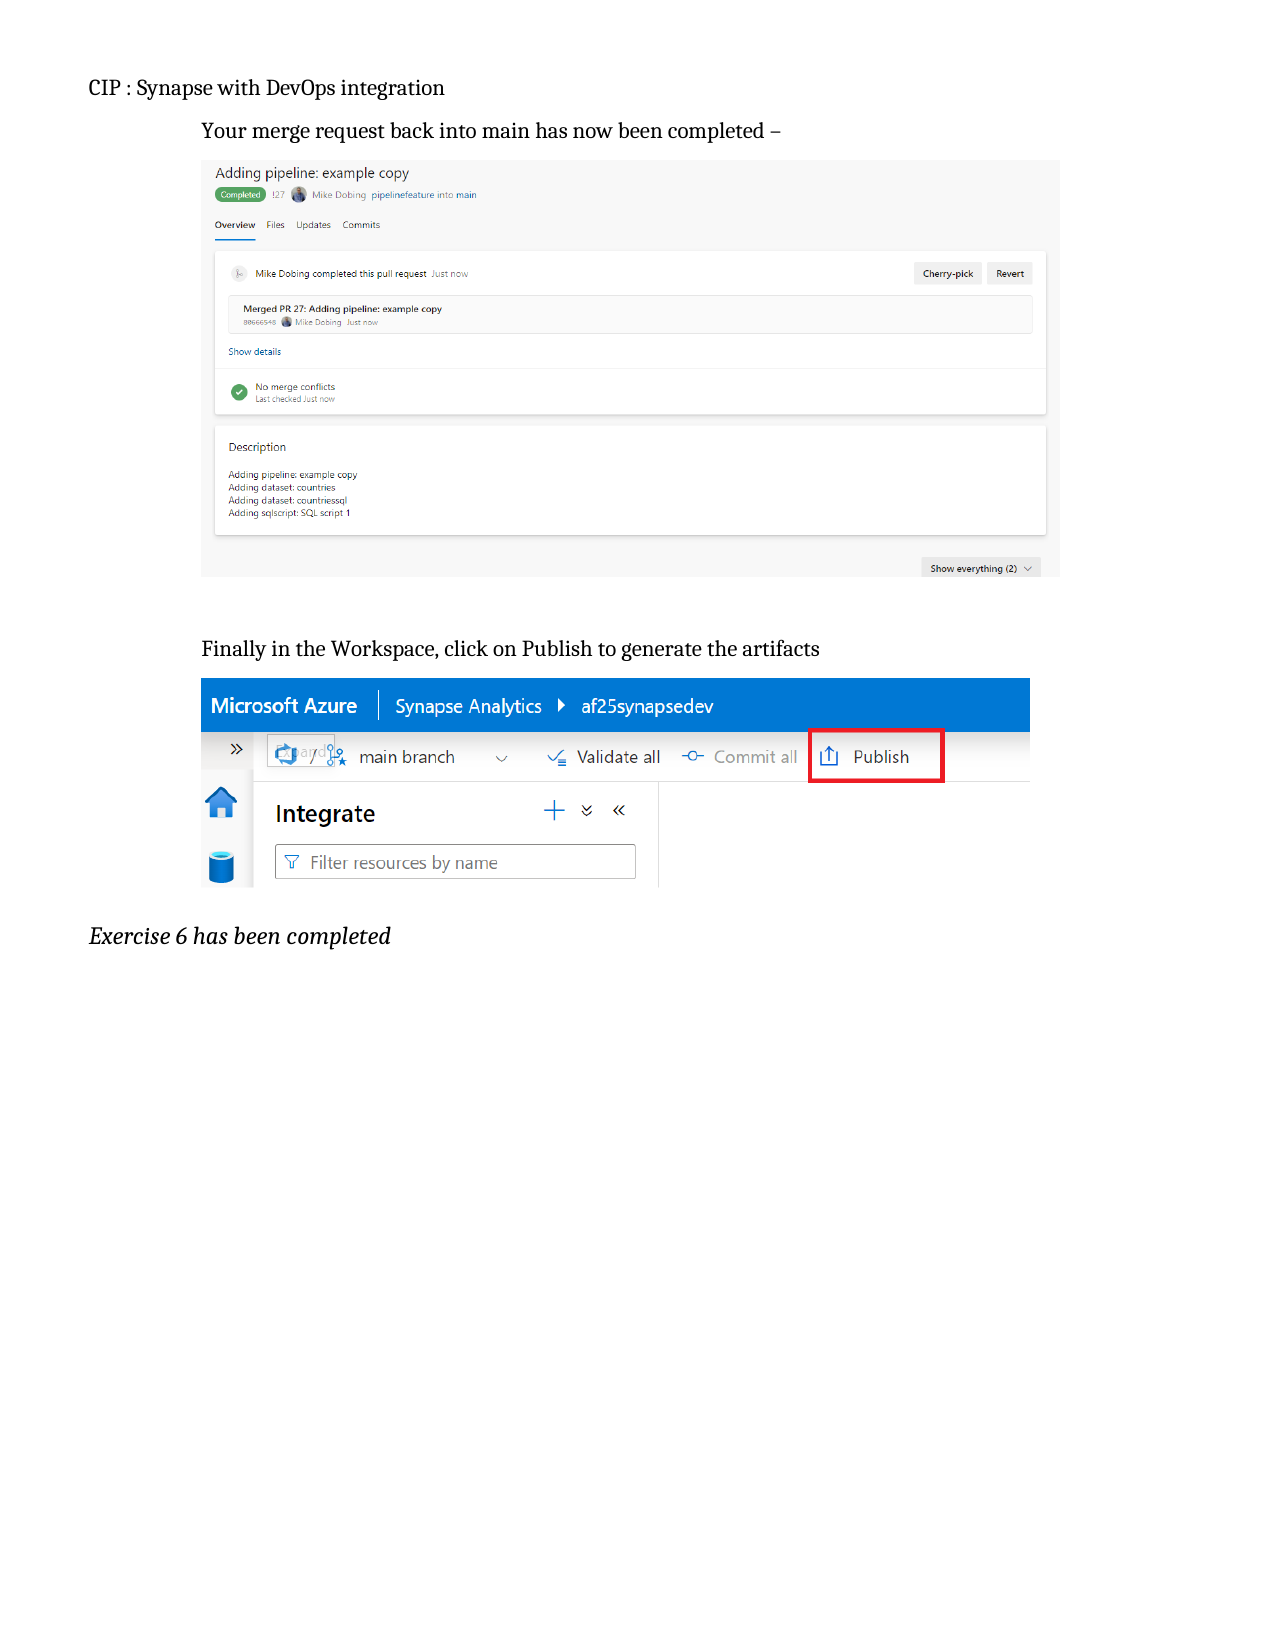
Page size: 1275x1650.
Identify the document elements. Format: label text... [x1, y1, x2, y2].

picture [201, 160, 1060, 577]
list Your merge request back into main has now been completed – [201, 118, 1196, 144]
text Exercise 6 has been completed [89, 922, 1211, 951]
picture [201, 678, 1035, 906]
list Finally in the Workspace, click on Publish to generate the artifacts [201, 636, 1196, 662]
